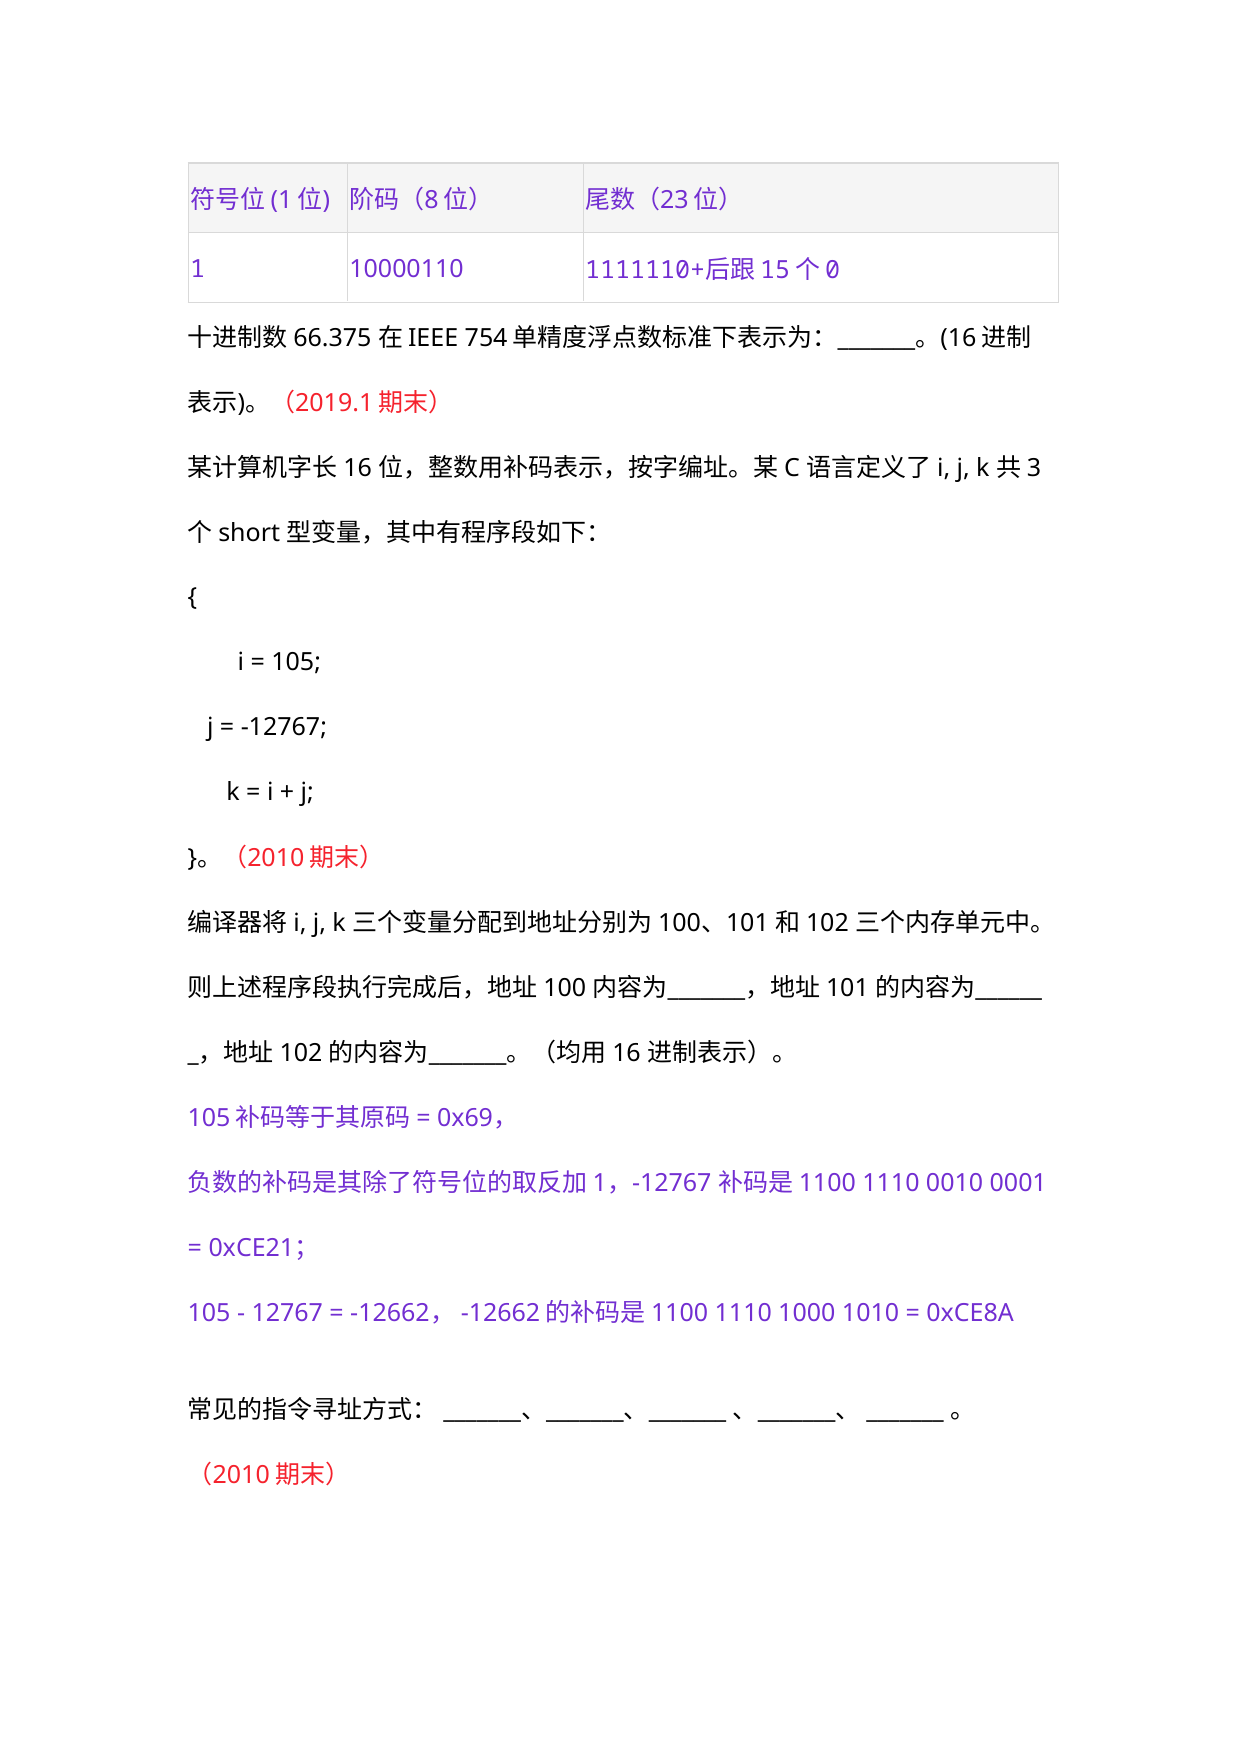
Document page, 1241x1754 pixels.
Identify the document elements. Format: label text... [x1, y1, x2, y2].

text { [187, 563, 1053, 628]
text 某计算机字长 16 位，整数用补码表示，按字编址。某 C 语言定义了 i, j, k 共 3 个 short 型变量，其中有程序段如下： [187, 433, 1053, 563]
text 则上述程序段执行完成后，地址 100 内容为_______，地址 101 的内容为_______，地址 102 的内容为_______。（均用 16 进制表示）。 [187, 953, 1053, 1083]
text 编译器将 i, j, k 三个变量分配到地址分别为 100、101 和 102 三个内存单元中。 [187, 888, 1053, 953]
text 十进制数 66.375 在IEEE 754单精度浮点数标准下表示为：_______。(16进制表示)。（2019.1期末） [187, 303, 1053, 433]
text j = -12767; [187, 693, 1053, 758]
text 105 - 12767 = -12662， -12662的补码是 1100 1110 1000 1010 = 0xCE8A [187, 1278, 1053, 1343]
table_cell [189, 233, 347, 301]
text i = 105; [187, 628, 1053, 693]
text 105补码等于其原码 = 0x69， [187, 1083, 1053, 1148]
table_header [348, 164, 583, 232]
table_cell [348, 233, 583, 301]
text 负数的补码是其除了符号位的取反加1，-12767 补码是 1100 1110 0010 0001 = 0xCE21； [187, 1148, 1053, 1278]
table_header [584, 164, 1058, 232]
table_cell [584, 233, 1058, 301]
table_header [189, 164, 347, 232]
text k = i + j; [187, 758, 1053, 823]
text 常见的指令寻址方式： _______、_______、_______ 、_______、 _______ 。（2010期末） [187, 1375, 1053, 1505]
text }。（2010期末） [187, 823, 1053, 888]
